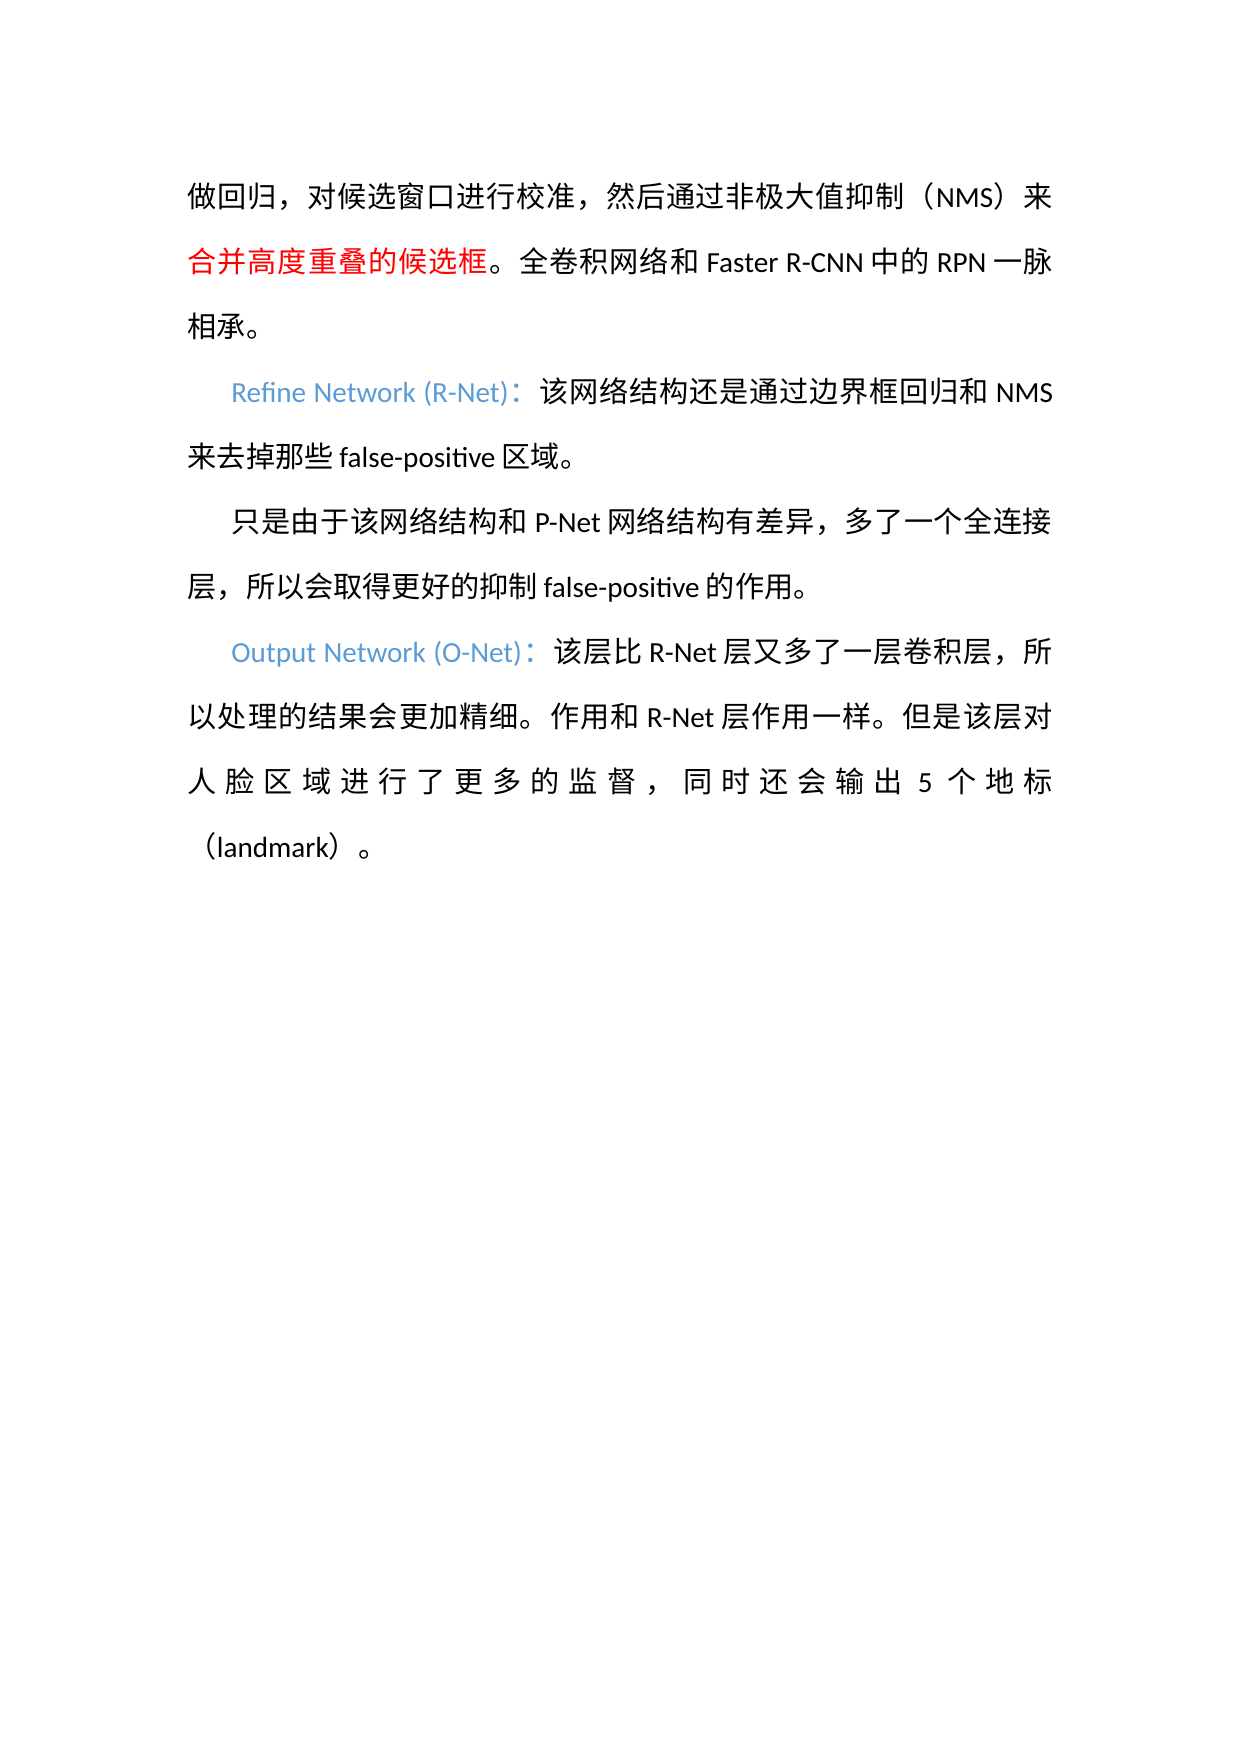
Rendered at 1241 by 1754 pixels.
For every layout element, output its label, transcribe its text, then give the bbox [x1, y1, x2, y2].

text Refine Network (R-Net)：该网络结构还是通过边界框回归和NMS来去掉那些false-positive区域。 [187, 357, 1053, 487]
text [187, 162, 1053, 357]
text 只是由于该网络结构和P-Net网络结构有差异，多了一个全连接层，所以会取得更好的抑制false-positive的作用。 [187, 487, 1053, 617]
text Output Network (O-Net)：该层比R-Net层又多了一层卷积层，所以处理的结果会更加精细。作用和R-Net层作用一样。但是该层对人脸区域进行了更多的监督，同时还会输出5个地标（landmark）。 [187, 617, 1053, 877]
